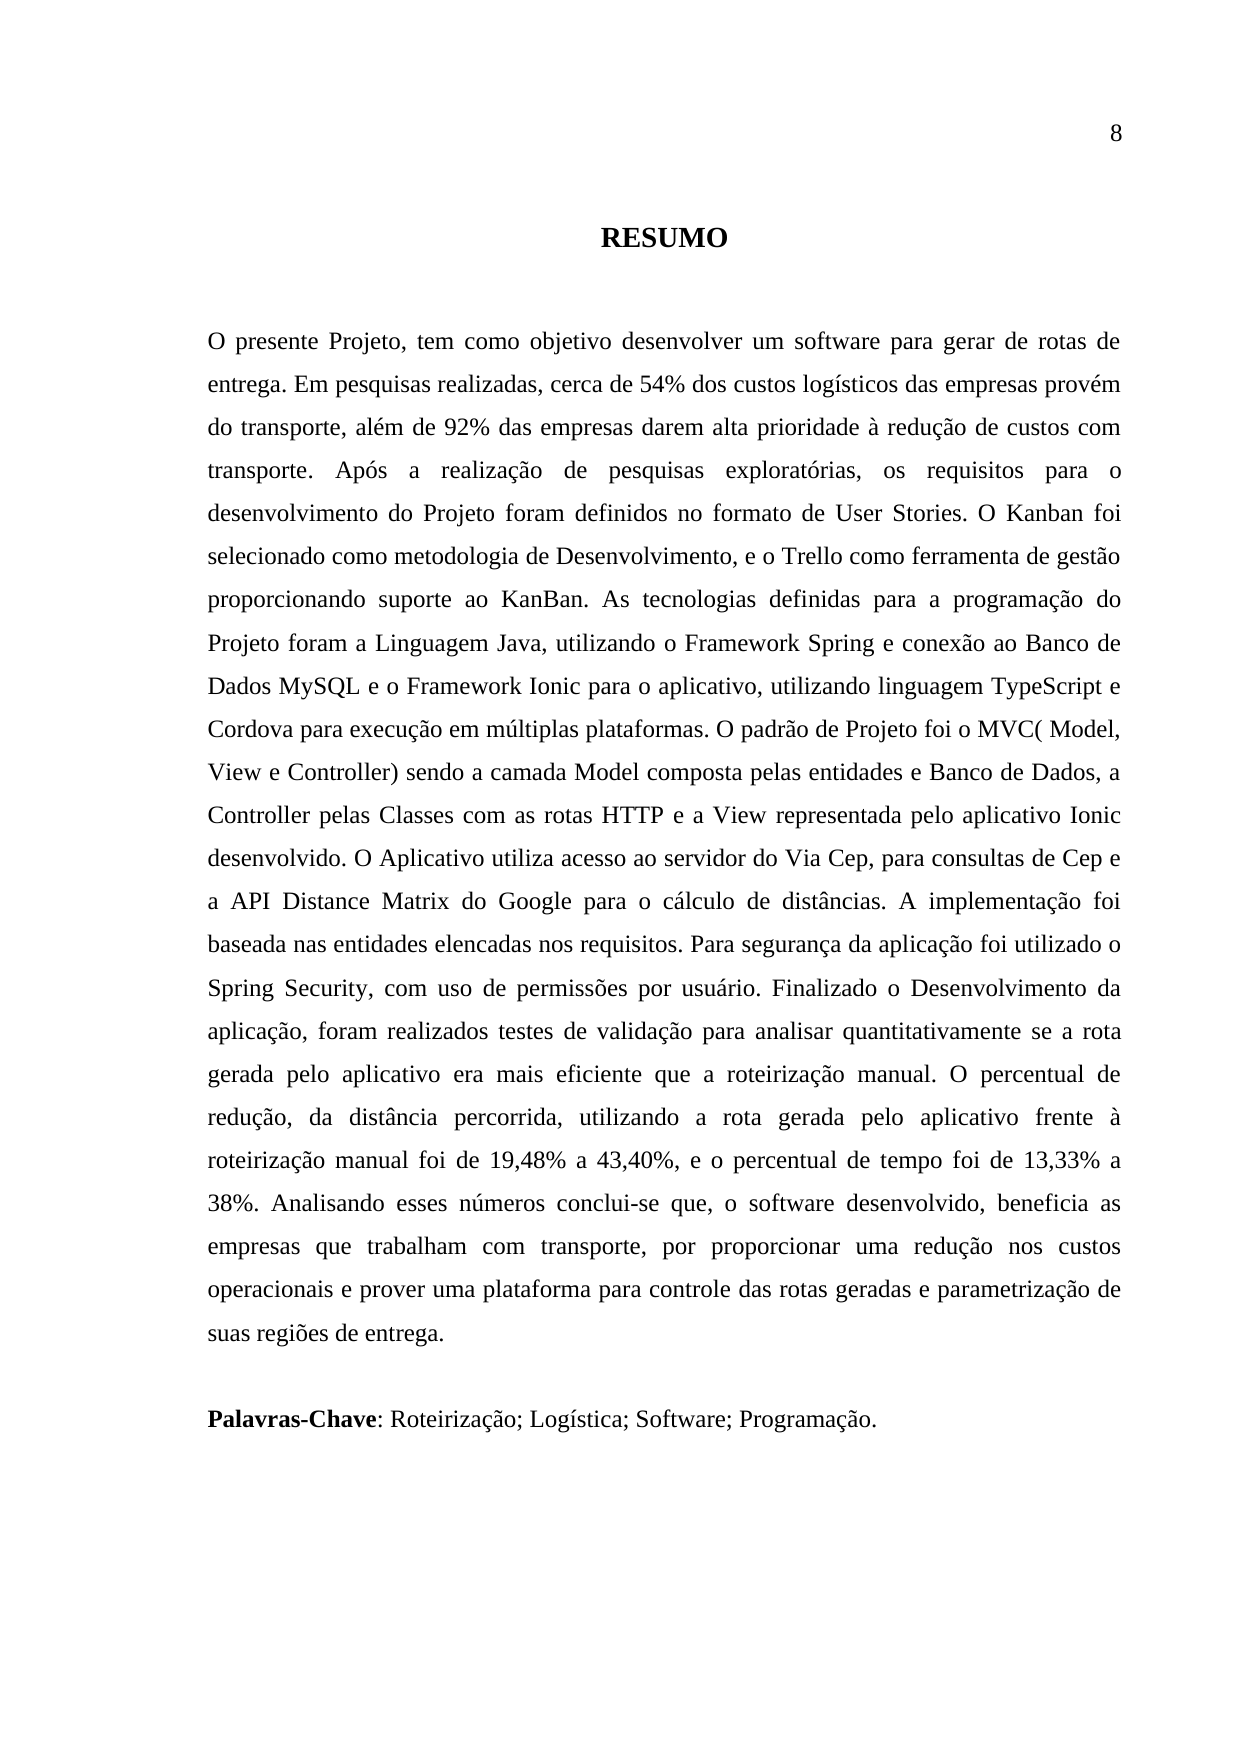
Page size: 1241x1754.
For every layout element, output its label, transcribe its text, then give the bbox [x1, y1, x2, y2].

text RESUMO [207, 220, 1122, 254]
text Palavras-Chave: Roteirização; Logística; Software; Programação. [207, 1404, 1122, 1433]
text O presente Projeto, tem como objetivo desenvolver um software para gerar de rotas de entrega. Em pesquisas realizadas, cerca de 54% dos custos logísticos das empresas provém do transporte, além de 92% das empresas darem alta prioridade à redução de custos com transporte. Após a realização de pesquisas exploratórias, os requisitos para o desenvolvimento do Projeto foram definidos no formato de User Stories. O Kanban foi selecionado como metodologia de Desenvolvimento, e o Trello como ferramenta de gestão proporcionando suporte ao KanBan. As tecnologias definidas para a programação do Projeto foram a Linguagem Java, utilizando o Framework Spring e conexão ao Banco de Dados MySQL e o Framework Ionic para o aplicativo, utilizando linguagem TypeScript e Cordova para execução em múltiplas plataformas. O padrão de Projeto foi o MVC( Model, View e Controller) sendo a camada Model composta pelas entidades e Banco de Dados, a Controller pelas Classes com as rotas HTTP e a View representada pelo aplicativo Ionic desenvolvido. O Aplicativo utiliza acesso ao servidor do Via Cep, para consultas de Cep e a API Distance Matrix do Google para o cálculo de distâncias. A implementação foi baseada nas entidades elencadas nos requisitos. Para segurança da aplicação foi utilizado o Spring Security, com uso de permissões por usuário. Finalizado o Desenvolvimento da aplicação, foram realizados testes de validação para analisar quantitativamente se a rota gerada pelo aplicativo era mais eficiente que a roteirização manual. O percentual de redução, da distância percorrida, utilizando a rota gerada pelo aplicativo frente à roteirização manual foi de 19,48% a 43,40%, e o percentual de tempo foi de 13,33% a 38%. Analisando esses números conclui-se que, o software desenvolvido, beneficia as empresas que trabalham com transporte, por proporcionar uma redução nos custos operacionais e prover uma plataforma para controle das rotas geradas e parametrização de suas regiões de entrega. [207, 326, 1122, 1346]
